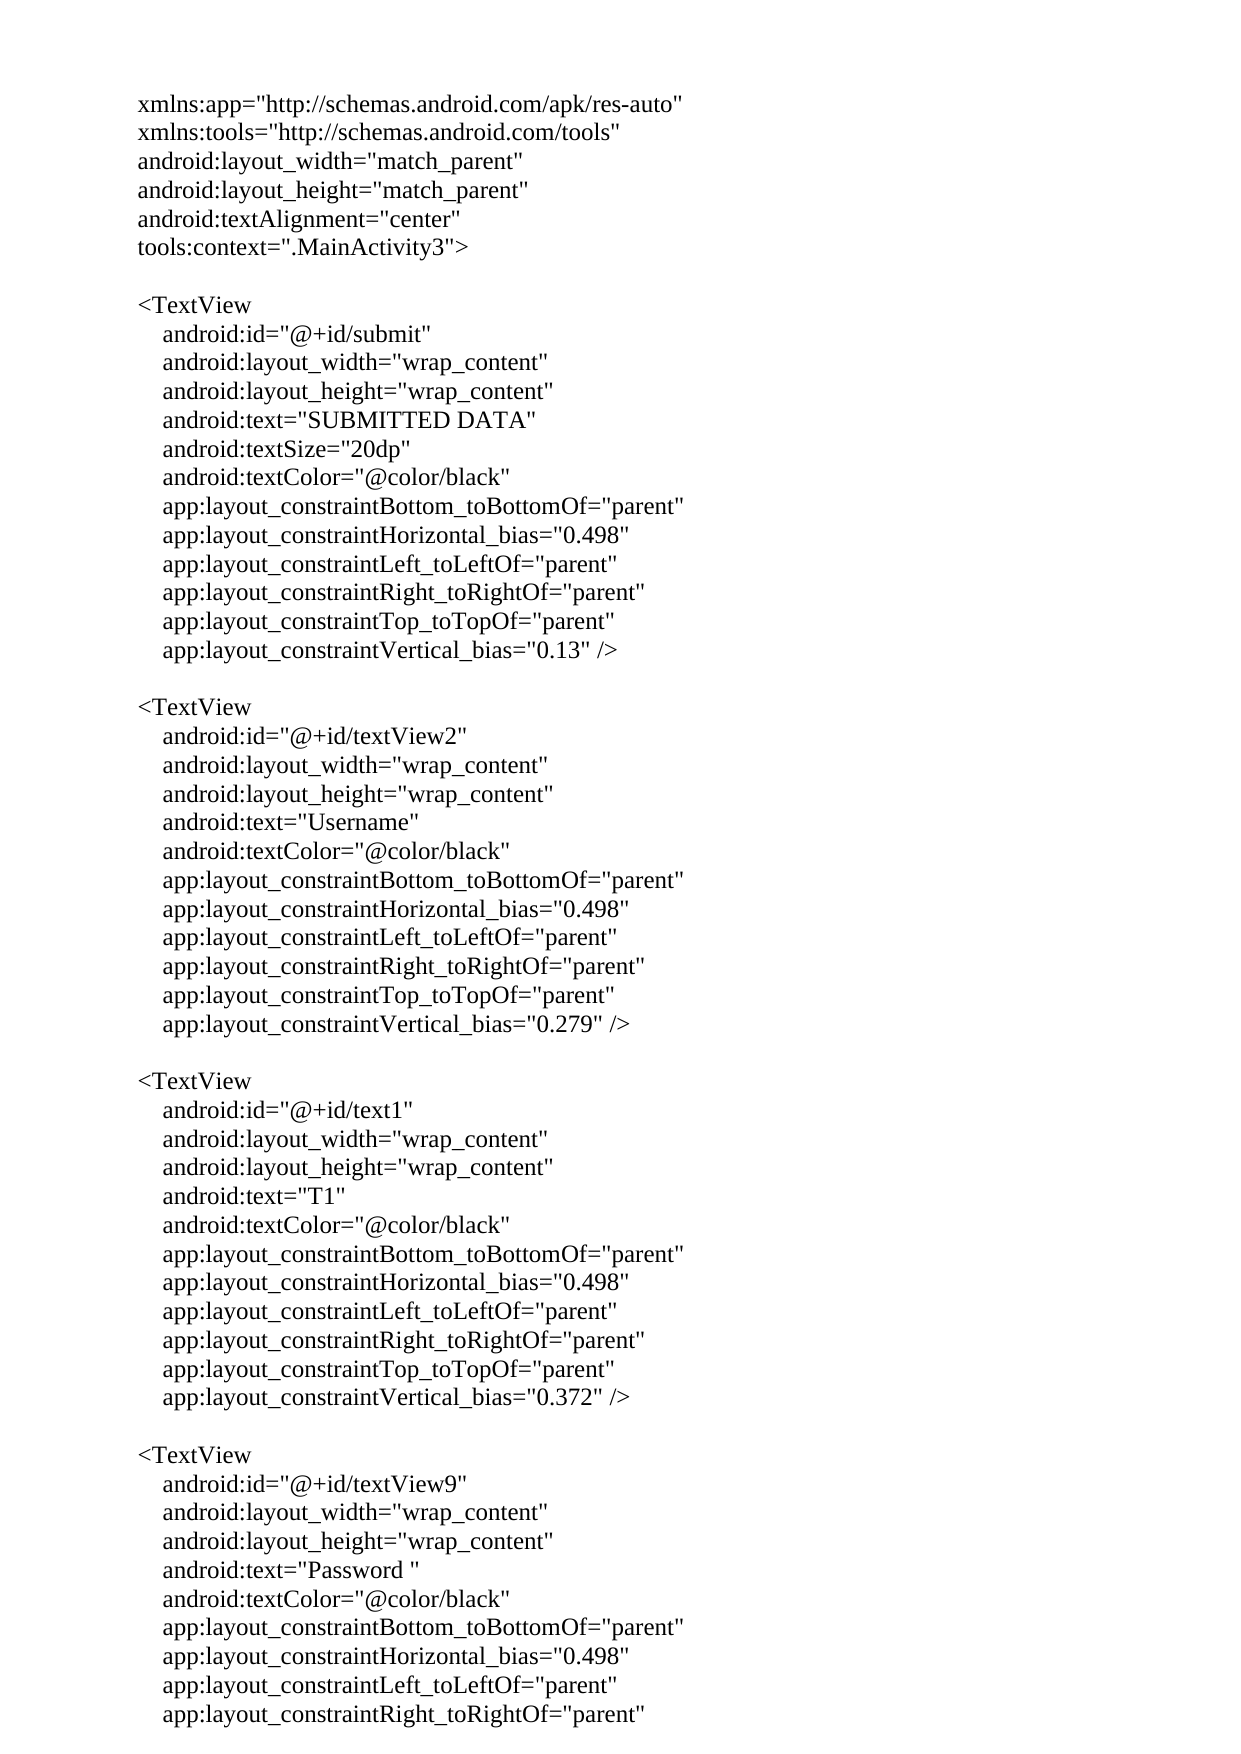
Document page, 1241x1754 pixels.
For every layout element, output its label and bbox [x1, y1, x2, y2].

text [112, 89, 1135, 1727]
